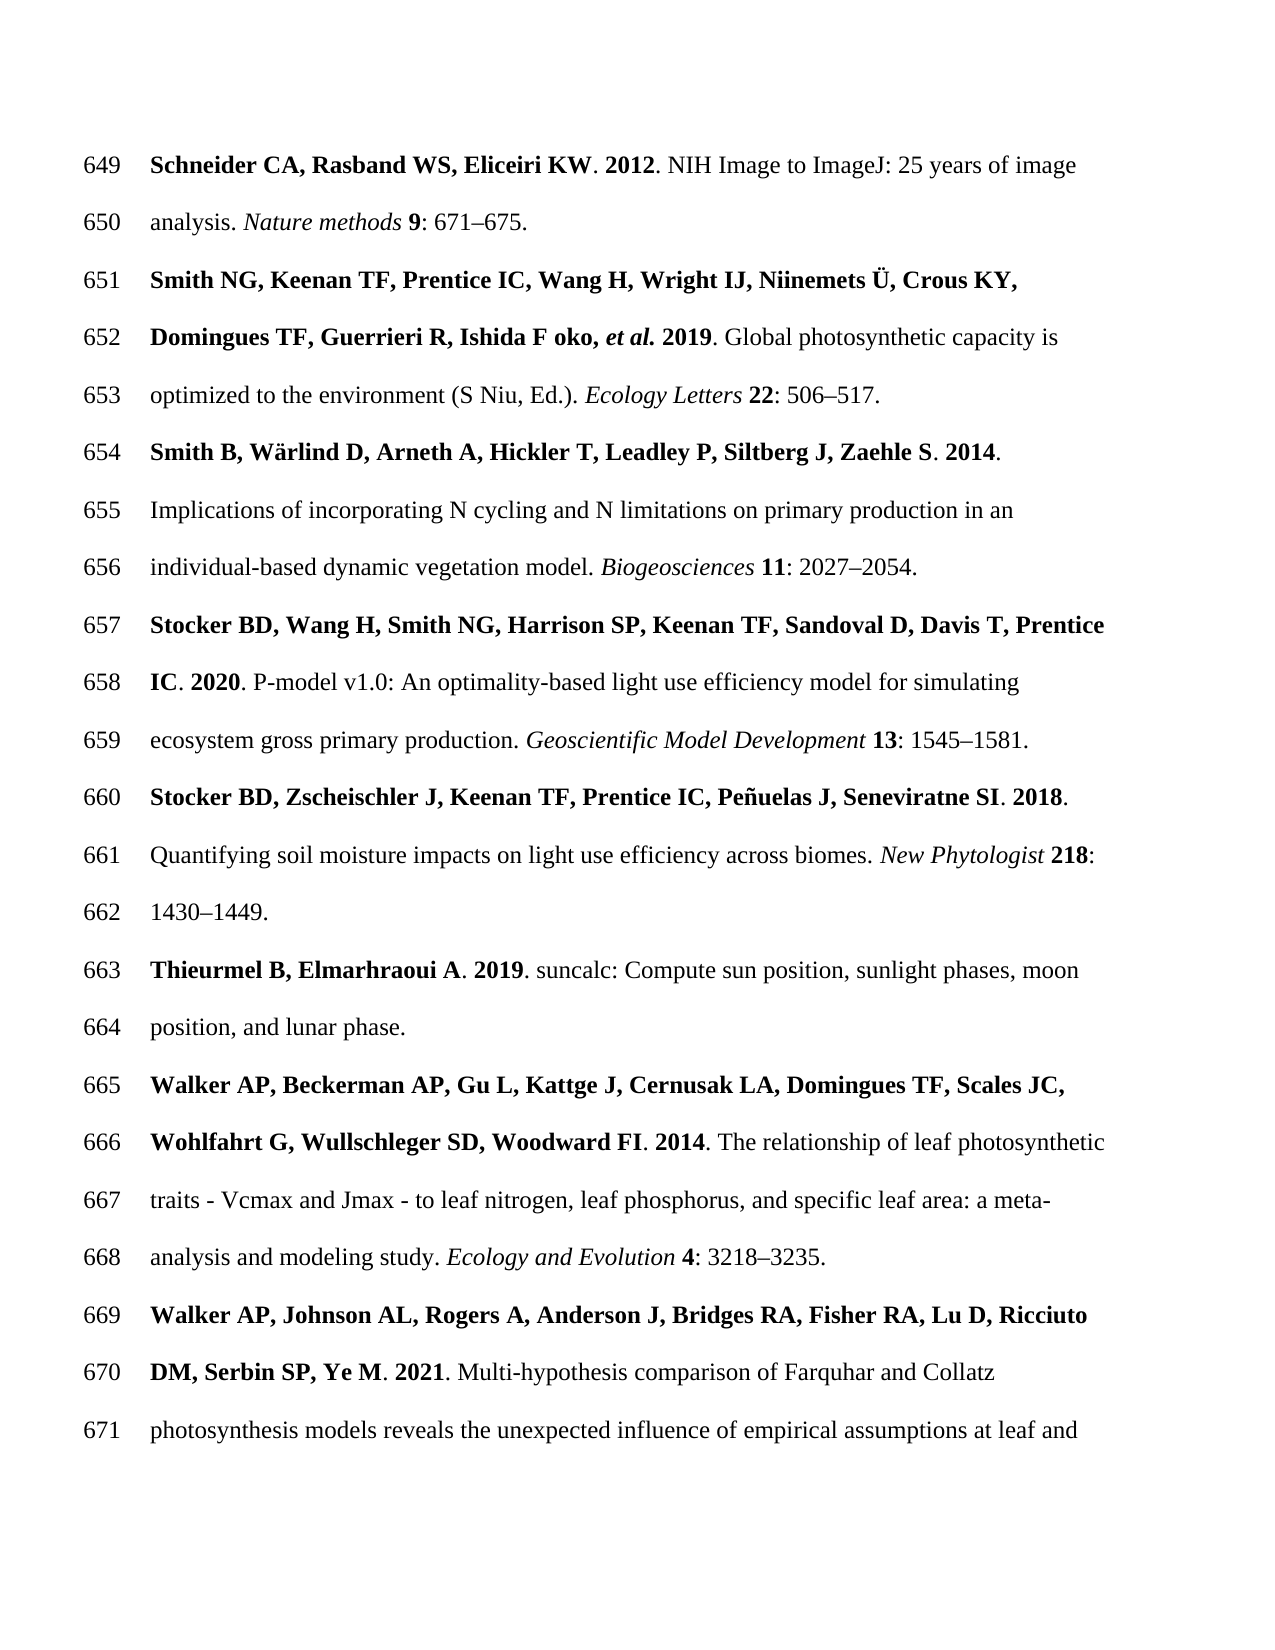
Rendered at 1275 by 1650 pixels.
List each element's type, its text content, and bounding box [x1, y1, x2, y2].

text Walker AP, Beckerman AP, Gu L, Kattge J, Cernusak LA, Domingues TF, Scales JC, Wohlfahrt G, Wullschleger SD, Woodward FI. 2014. The relationship of leaf photosynthetic traits - Vcmax and Jmax - to leaf nitrogen, leaf phosphorus, and specific leaf area: a meta-analysis and modeling study. Ecology and Evolution 4: 3218–3235. [150, 1070, 1125, 1271]
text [150, 1300, 1125, 1444]
text Schneider CA, Rasband WS, Eliceiri KW. 2012. NIH Image to ImageJ: 25 years of image analysis. Nature methods 9: 671–675. [150, 150, 1125, 236]
text Stocker BD, Wang H, Smith NG, Harrison SP, Keenan TF, Sandoval D, Davis T, Prentice IC. 2020. P-model v1.0: An optimality-based light use efficiency model for simulating ecosystem gross primary production. Geoscientific Model Development 13: 1545–1581. [150, 610, 1125, 754]
text Thieurmel B, Elmarhraoui A. 2019. suncalc: Compute sun position, sunlight phases, moon position, and lunar phase. [150, 955, 1125, 1041]
text Stocker BD, Zscheischler J, Keenan TF, Prentice IC, Peñuelas J, Seneviratne SI. 2018. Quantifying soil moisture impacts on light use efficiency across biomes. New Phytologist 218: 1430–1449. [150, 782, 1125, 926]
text Smith NG, Keenan TF, Prentice IC, Wang H, Wright IJ, Niinemets Ü, Crous KY, Domingues TF, Guerrieri R, Ishida F oko, et al. 2019. Global photosynthetic capacity is optimized to the environment (S Niu, Ed.). Ecology Letters 22: 506–517. [150, 265, 1125, 409]
text Smith B, Wärlind D, Arneth A, Hickler T, Leadley P, Siltberg J, Zaehle S. 2014. Implications of incorporating N cycling and N limitations on primary production in an individual-based dynamic vegetation model. Biogeosciences 11: 2027–2054. [150, 437, 1125, 581]
